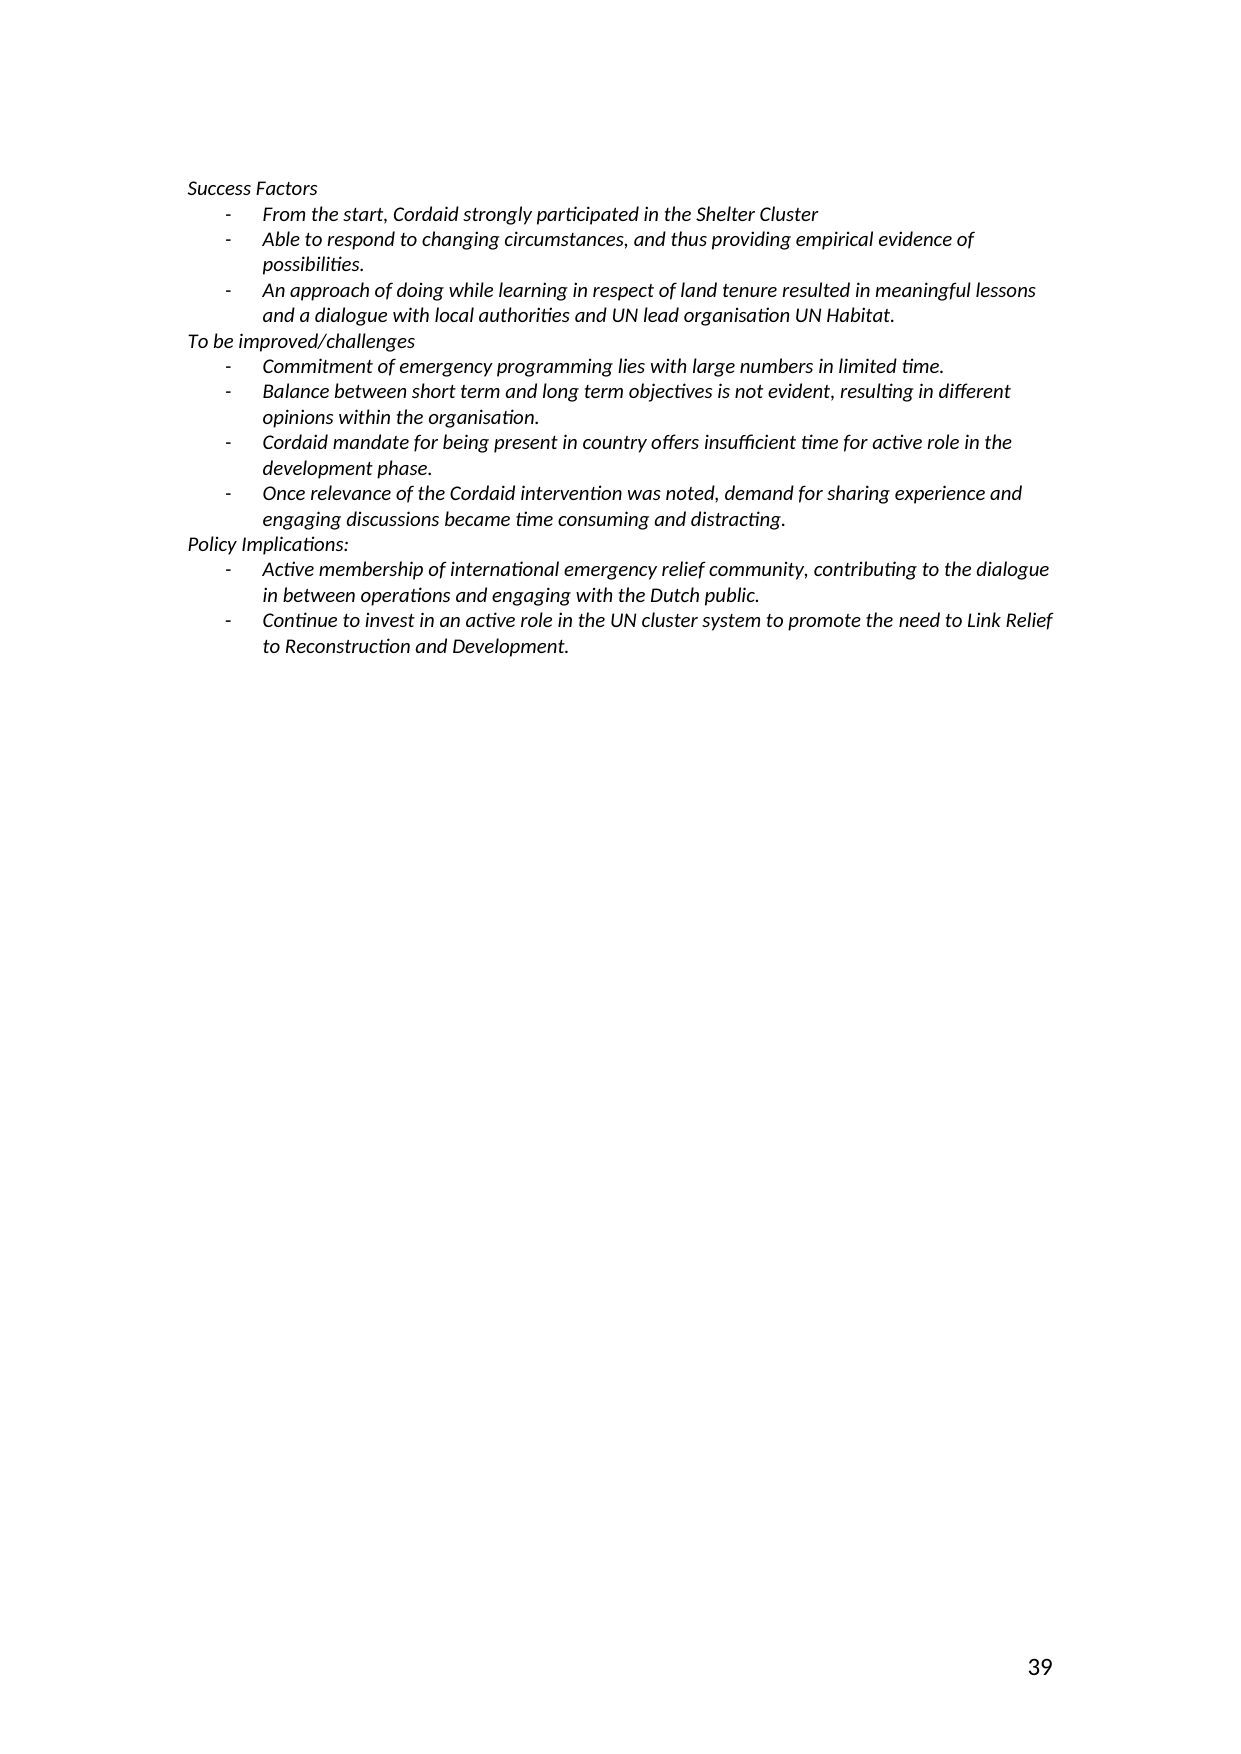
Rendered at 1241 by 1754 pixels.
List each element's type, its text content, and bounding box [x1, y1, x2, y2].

list Once relevance of the Cordaid intervention was noted, demand for sharing experience and engaging discussions became time consuming and distracting. [225, 480, 1053, 531]
list Balance between short term and long term objectives is not evident, resulting in different opinions within the organisation. [225, 379, 1053, 429]
text To be improved/challenges [187, 328, 1053, 353]
list Continue to invest in an active role in the UN cluster system to promote the need to Link Relief to Reconstruction and Development. [225, 607, 1053, 658]
list Commitment of emergency programming lies with large numbers in limited time. [225, 353, 1053, 379]
list From the start, Cordaid strongly participated in the Shelter Cluster [225, 201, 1053, 226]
text Success Factors [187, 175, 1053, 201]
list Able to respond to changing circumstances, and thus providing empirical evidence of possibilities. [225, 226, 1053, 277]
text Policy Implications: [187, 531, 1053, 557]
list An approach of doing while learning in respect of land tenure resulted in meaningful lessons and a dialogue with local authorities and UN lead organisation UN Habitat. [225, 277, 1053, 328]
list Cordaid mandate for being present in country offers insufficient time for active role in the development phase. [225, 429, 1053, 480]
list Active membership of international emergency relief community, contributing to the dialogue in between operations and engaging with the Dutch public. [225, 557, 1053, 607]
